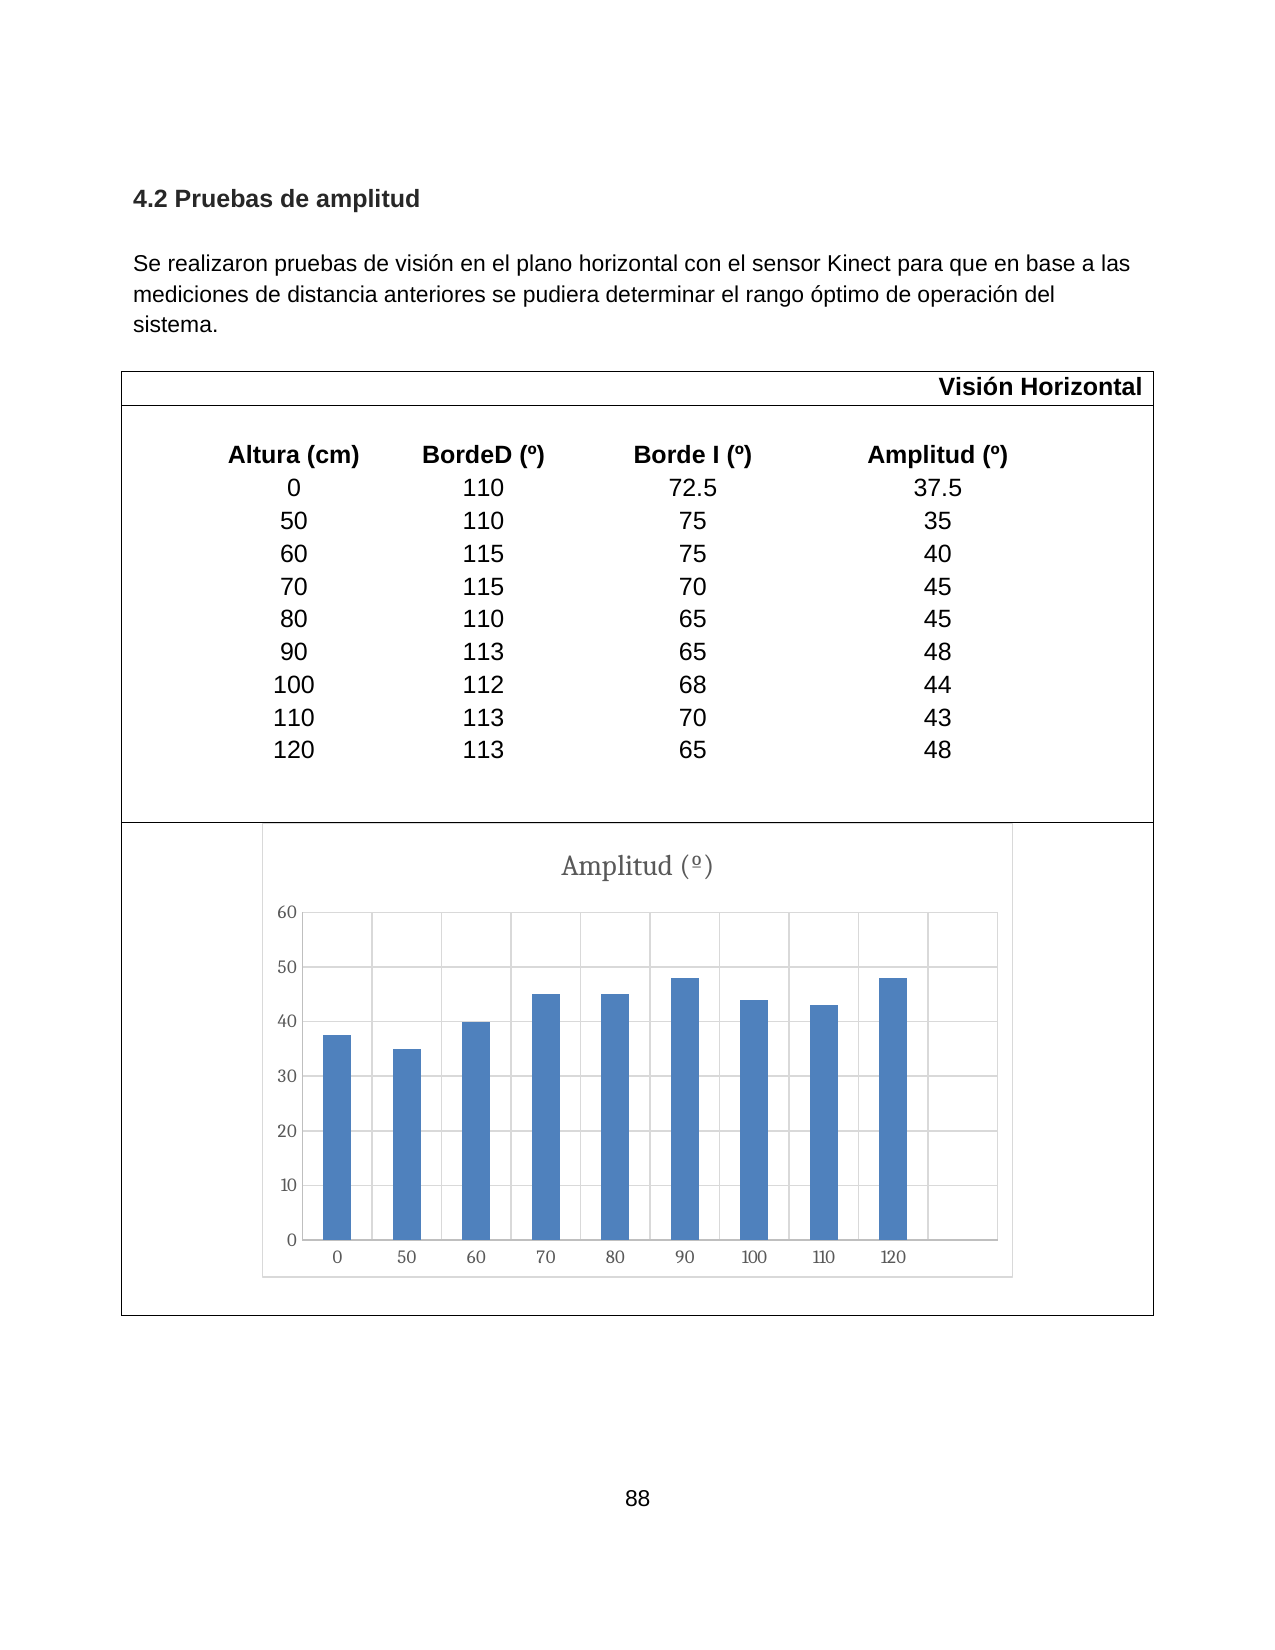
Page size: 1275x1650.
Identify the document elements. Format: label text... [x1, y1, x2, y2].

subtitle 4.2 Pruebas de amplitud [133, 184, 1142, 213]
table_header Visión Horizontal [122, 372, 1153, 405]
table_cell [122, 823, 1153, 1315]
table_cell [122, 406, 1153, 822]
text Se realizaron pruebas de visión en el plano horizontal con el sensor Kinect para que en base a las mediciones de distancia anteriores se pudiera determinar el rango óptimo de operación del sistema. [133, 250, 1142, 337]
